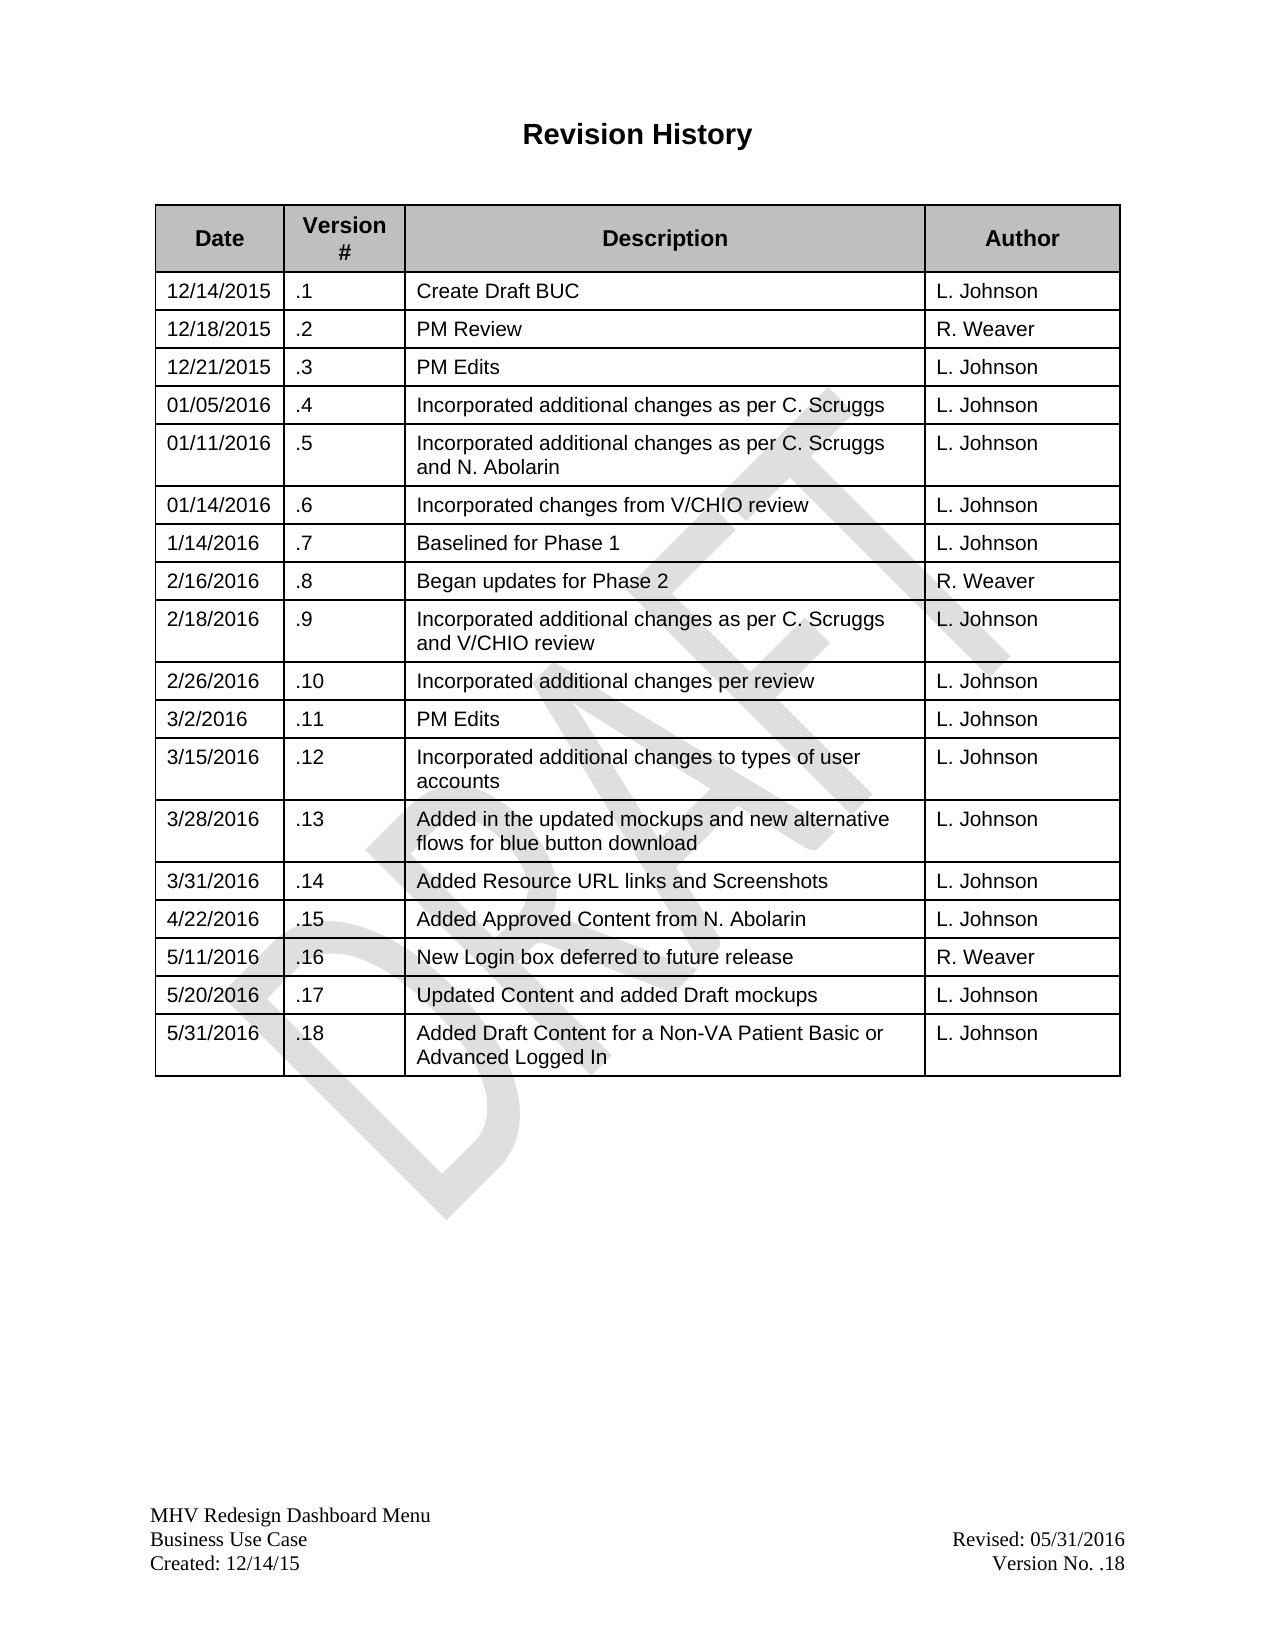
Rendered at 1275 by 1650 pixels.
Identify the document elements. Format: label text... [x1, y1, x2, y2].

table_cell 5/11/2016 [156, 939, 283, 975]
table_cell 12/21/2015 [156, 349, 283, 385]
title Revision History [150, 117, 1125, 151]
table_cell Baselined for Phase 1 [406, 525, 924, 561]
table_cell R. Weaver [926, 939, 1119, 975]
table_cell .4 [285, 387, 404, 423]
table_cell 2/16/2016 [156, 563, 283, 599]
table_cell L. Johnson [926, 1015, 1119, 1075]
table_cell Updated Content and added Draft mockups [406, 977, 924, 1013]
table_cell .2 [285, 311, 404, 347]
table_cell .6 [285, 487, 404, 523]
table_cell 01/05/2016 [156, 387, 283, 423]
table_header Date [156, 206, 283, 271]
table_cell .14 [285, 863, 404, 899]
table_cell L. Johnson [926, 739, 1119, 799]
table_cell L. Johnson [926, 977, 1119, 1013]
table_cell 3/2/2016 [156, 701, 283, 737]
table_cell .16 [285, 939, 404, 975]
table_cell .9 [285, 601, 404, 661]
table_cell .7 [285, 525, 404, 561]
table_cell L. Johnson [926, 387, 1119, 423]
table_cell New Login box deferred to future release [406, 939, 924, 975]
table_cell 12/14/2015 [156, 273, 283, 309]
table_cell .5 [285, 425, 404, 485]
table_cell Incorporated additional changes as per C. Scruggs and V/CHIO review [406, 601, 924, 661]
table_cell .10 [285, 663, 404, 699]
table_cell .11 [285, 701, 404, 737]
table_cell Added Draft Content for a Non-VA Patient Basic or Advanced Logged In [406, 1015, 924, 1075]
table_cell 4/22/2016 [156, 901, 283, 937]
table_cell R. Weaver [926, 311, 1119, 347]
table_cell L. Johnson [926, 425, 1119, 485]
table_cell Incorporated additional changes to types of user accounts [406, 739, 924, 799]
table_cell 5/20/2016 [156, 977, 283, 1013]
table_cell Added Resource URL links and Screenshots [406, 863, 924, 899]
table_cell .18 [285, 1015, 404, 1075]
table_cell Incorporated changes from V/CHIO review [406, 487, 924, 523]
table_cell .3 [285, 349, 404, 385]
table_cell .8 [285, 563, 404, 599]
table_cell L. Johnson [926, 487, 1119, 523]
table_cell Create Draft BUC [406, 273, 924, 309]
table_cell 01/11/2016 [156, 425, 283, 485]
table_cell Incorporated additional changes as per C. Scruggs [406, 387, 924, 423]
table_cell Incorporated additional changes as per C. Scruggs and N. Abolarin [406, 425, 924, 485]
table_cell 01/14/2016 [156, 487, 283, 523]
table_cell L. Johnson [926, 663, 1119, 699]
table_cell PM Edits [406, 349, 924, 385]
table_cell PM Edits [406, 701, 924, 737]
table_cell L. Johnson [926, 863, 1119, 899]
table_cell 3/15/2016 [156, 739, 283, 799]
table_cell L. Johnson [926, 273, 1119, 309]
table_header Description [406, 206, 924, 271]
table_cell 12/18/2015 [156, 311, 283, 347]
table_cell L. Johnson [926, 801, 1119, 861]
table_cell .13 [285, 801, 404, 861]
table_header Author [926, 206, 1119, 271]
table_cell L. Johnson [926, 525, 1119, 561]
table_cell Began updates for Phase 2 [406, 563, 924, 599]
table_cell .1 [285, 273, 404, 309]
table_cell .15 [285, 901, 404, 937]
table_cell 3/28/2016 [156, 801, 283, 861]
table_cell Incorporated additional changes per review [406, 663, 924, 699]
table_cell 2/18/2016 [156, 601, 283, 661]
table_cell 2/26/2016 [156, 663, 283, 699]
table_cell Added Approved Content from N. Abolarin [406, 901, 924, 937]
table_cell PM Review [406, 311, 924, 347]
table_cell .17 [285, 977, 404, 1013]
table_cell .12 [285, 739, 404, 799]
table_cell L. Johnson [926, 901, 1119, 937]
table_cell Added in the updated mockups and new alternative flows for blue button download [406, 801, 924, 861]
table_cell L. Johnson [926, 601, 1119, 661]
table_cell L. Johnson [926, 349, 1119, 385]
table_cell L. Johnson [926, 701, 1119, 737]
table_cell 1/14/2016 [156, 525, 283, 561]
table_cell 5/31/2016 [156, 1015, 283, 1075]
table_header Version # [285, 206, 404, 271]
table_cell R. Weaver [926, 563, 1119, 599]
table_cell 3/31/2016 [156, 863, 283, 899]
